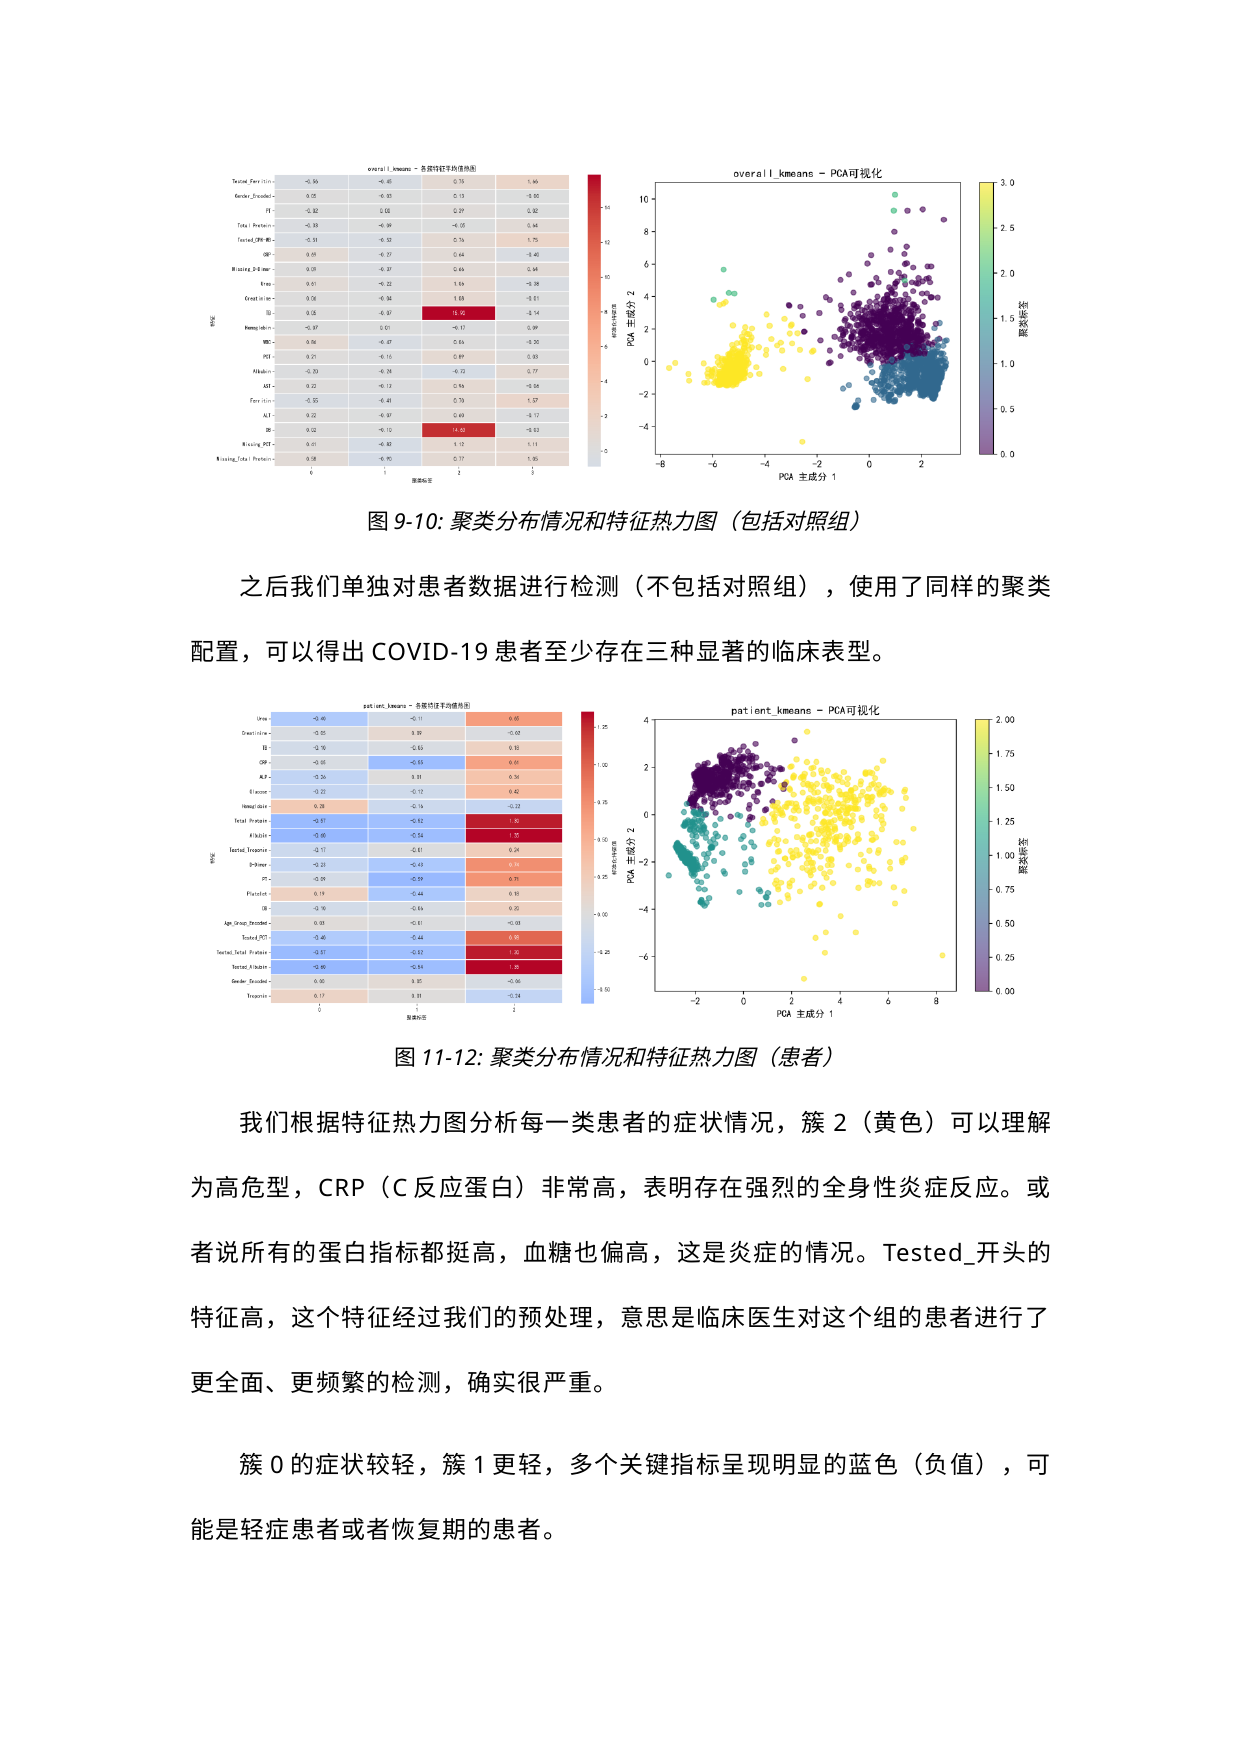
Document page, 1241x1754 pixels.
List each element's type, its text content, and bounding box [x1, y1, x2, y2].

text 图11-12: 聚类分布情况和特征热力图（患者） [187, 1040, 1053, 1072]
text 图9-10: 聚类分布情况和特征热力图（包括对照组） [187, 503, 1053, 536]
text 簇0的症状较轻，簇1更轻，多个关键指标呈现明显的蓝色（负值），可能是轻症患者或者恢复期的患者。 [190, 1430, 1052, 1560]
text 之后我们单独对患者数据进行检测（不包括对照组），使用了同样的聚类配置，可以得出COVID-19患者至少存在三种显著的临床表型。 [190, 552, 1052, 682]
picture [206, 162, 1033, 487]
picture [206, 698, 1033, 1024]
text 我们根据特征热力图分析每一类患者的症状情况，簇2（黄色）可以理解为高危型，CRP（C反应蛋白）非常高，表明存在强烈的全身性炎症反应。或者说所有的蛋白指标都挺高，血糖也偏高，这是炎症的情况。Tested_开头的特征高，这个特征经过我们的预处理，意思是临床医生对这个组的患者进行了更全面、更频繁的检测，确实很严重。 [190, 1089, 1052, 1414]
